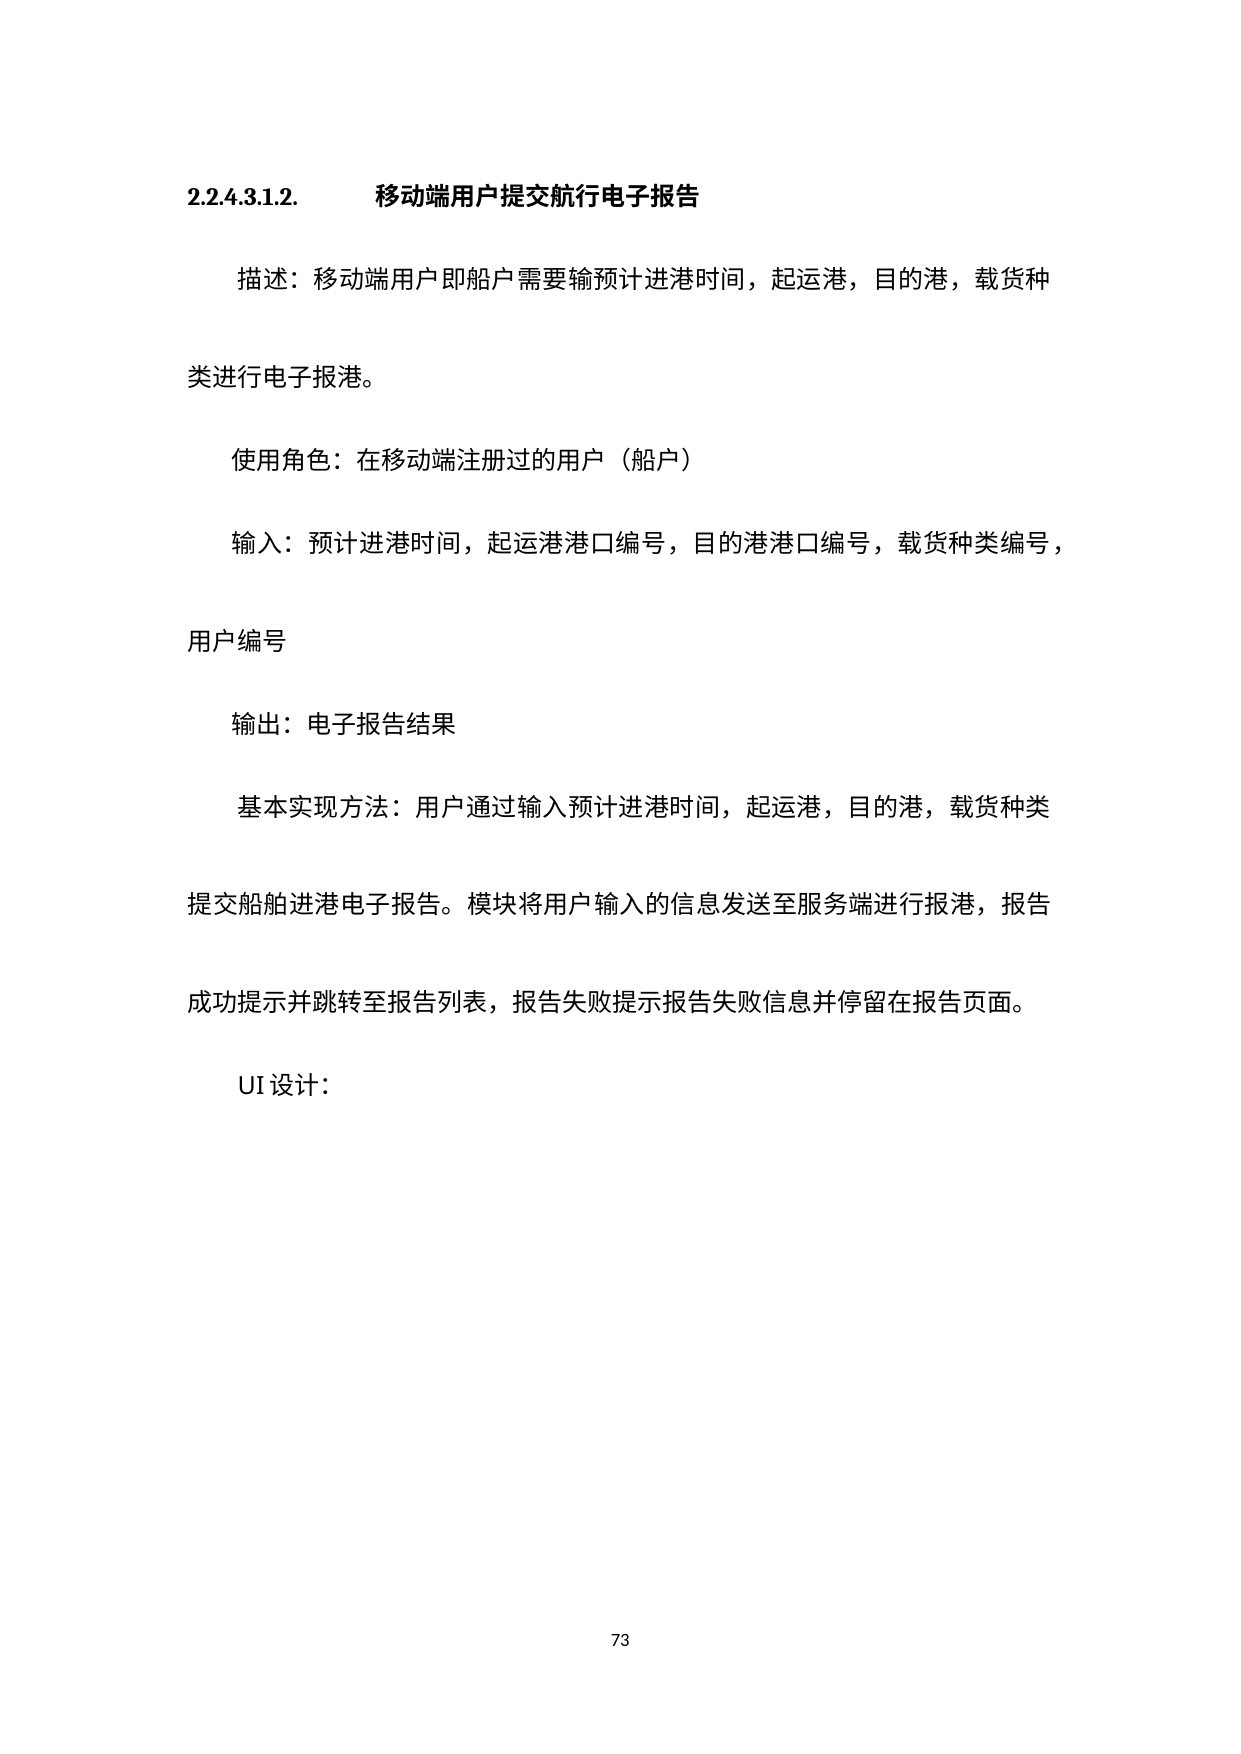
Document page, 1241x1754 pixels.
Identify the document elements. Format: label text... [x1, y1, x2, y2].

text UI设计： [187, 1051, 1053, 1116]
text 输出：电子报告结果 [187, 690, 1053, 755]
text 输入：预计进港时间，起运港港口编号，目的港港口编号，载货种类编号，用户编号 [187, 509, 1053, 672]
text 使用角色：在移动端注册过的用户（船户） [187, 426, 1053, 491]
text 描述：移动端用户即船户需要输预计进港时间，起运港，目的港，载货种类进行电子报港。 [187, 246, 1053, 408]
subtitle 移动端用户提交航行电子报告 [187, 162, 1053, 227]
text 基本实现方法：用户通过输入预计进港时间，起运港，目的港，载货种类提交船舶进港电子报告。模块将用户输入的信息发送至服务端进行报港，报告成功提示并跳转至报告列表，报告失败提示报告失败信息并停留在报告页面。 [187, 773, 1053, 1033]
